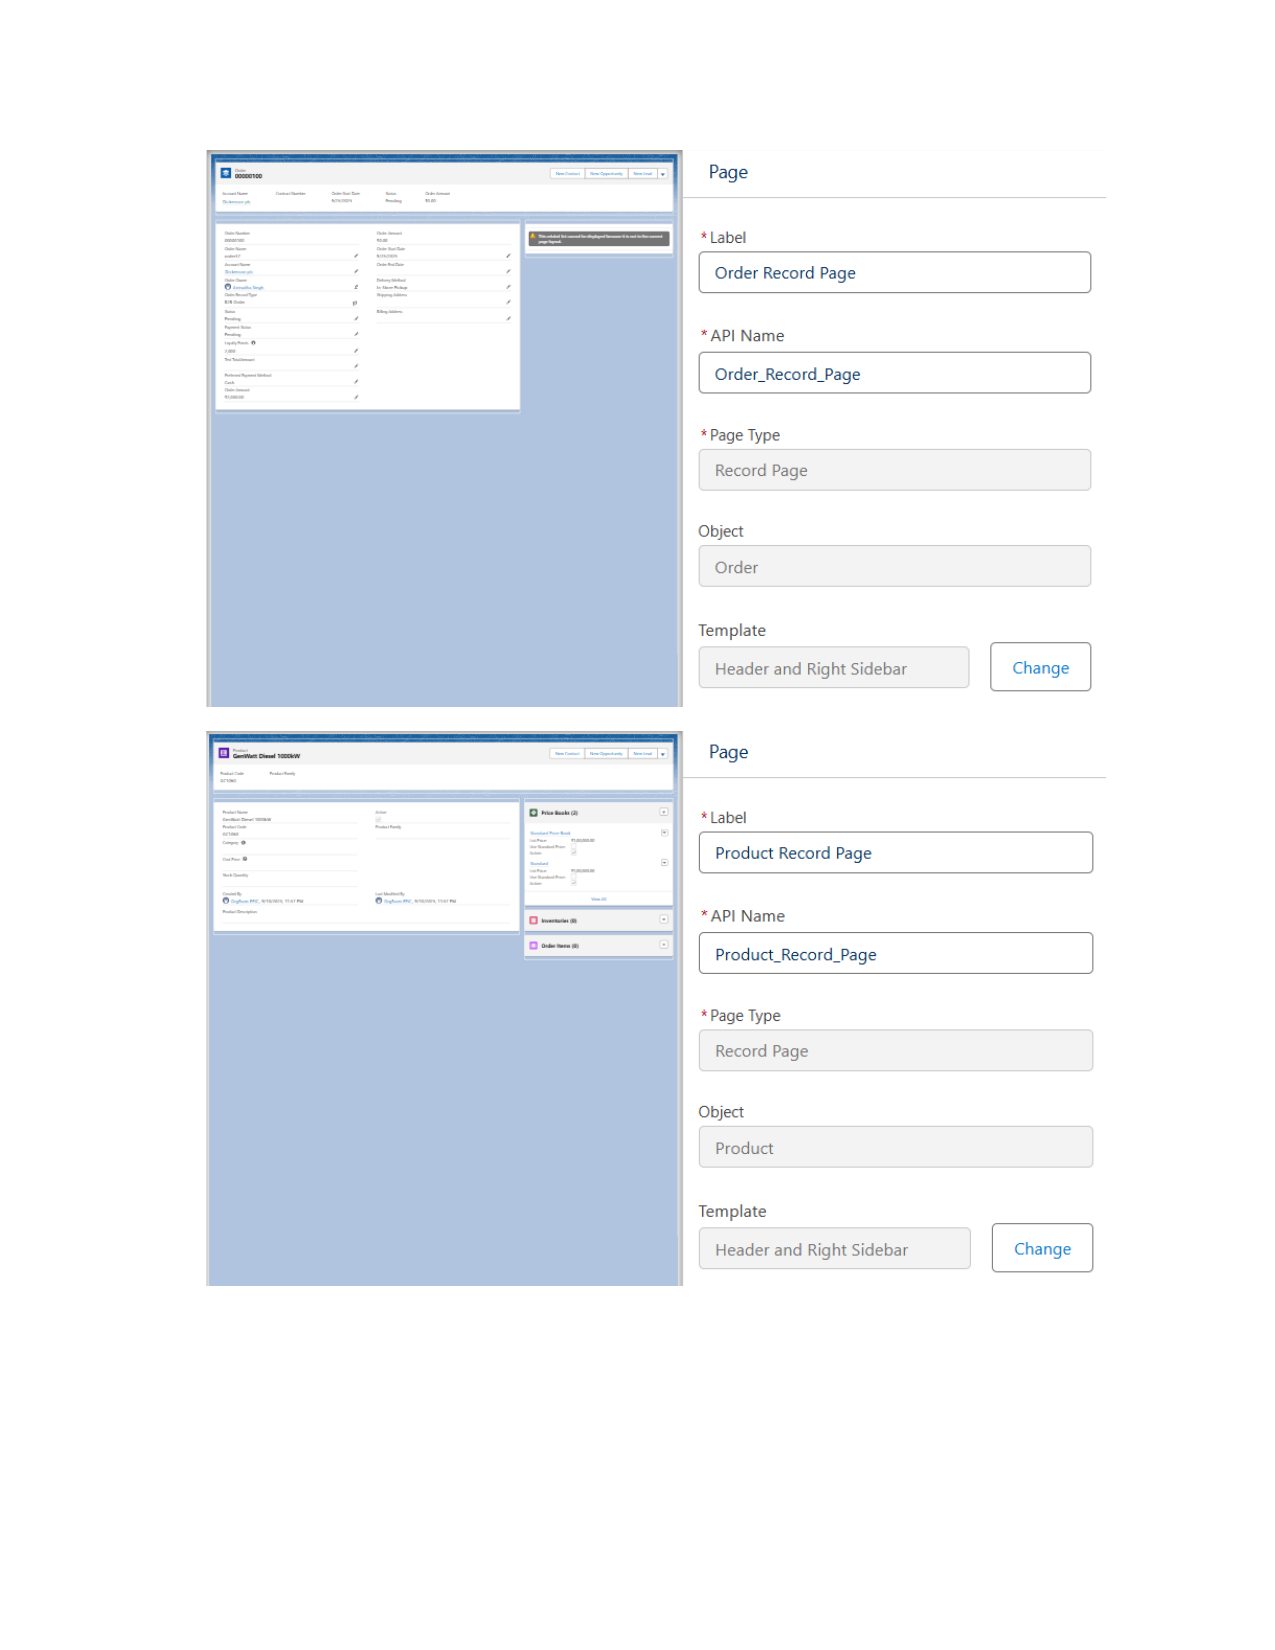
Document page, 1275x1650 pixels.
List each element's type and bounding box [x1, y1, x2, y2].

picture [206, 731, 1107, 1286]
picture [206, 150, 1107, 707]
